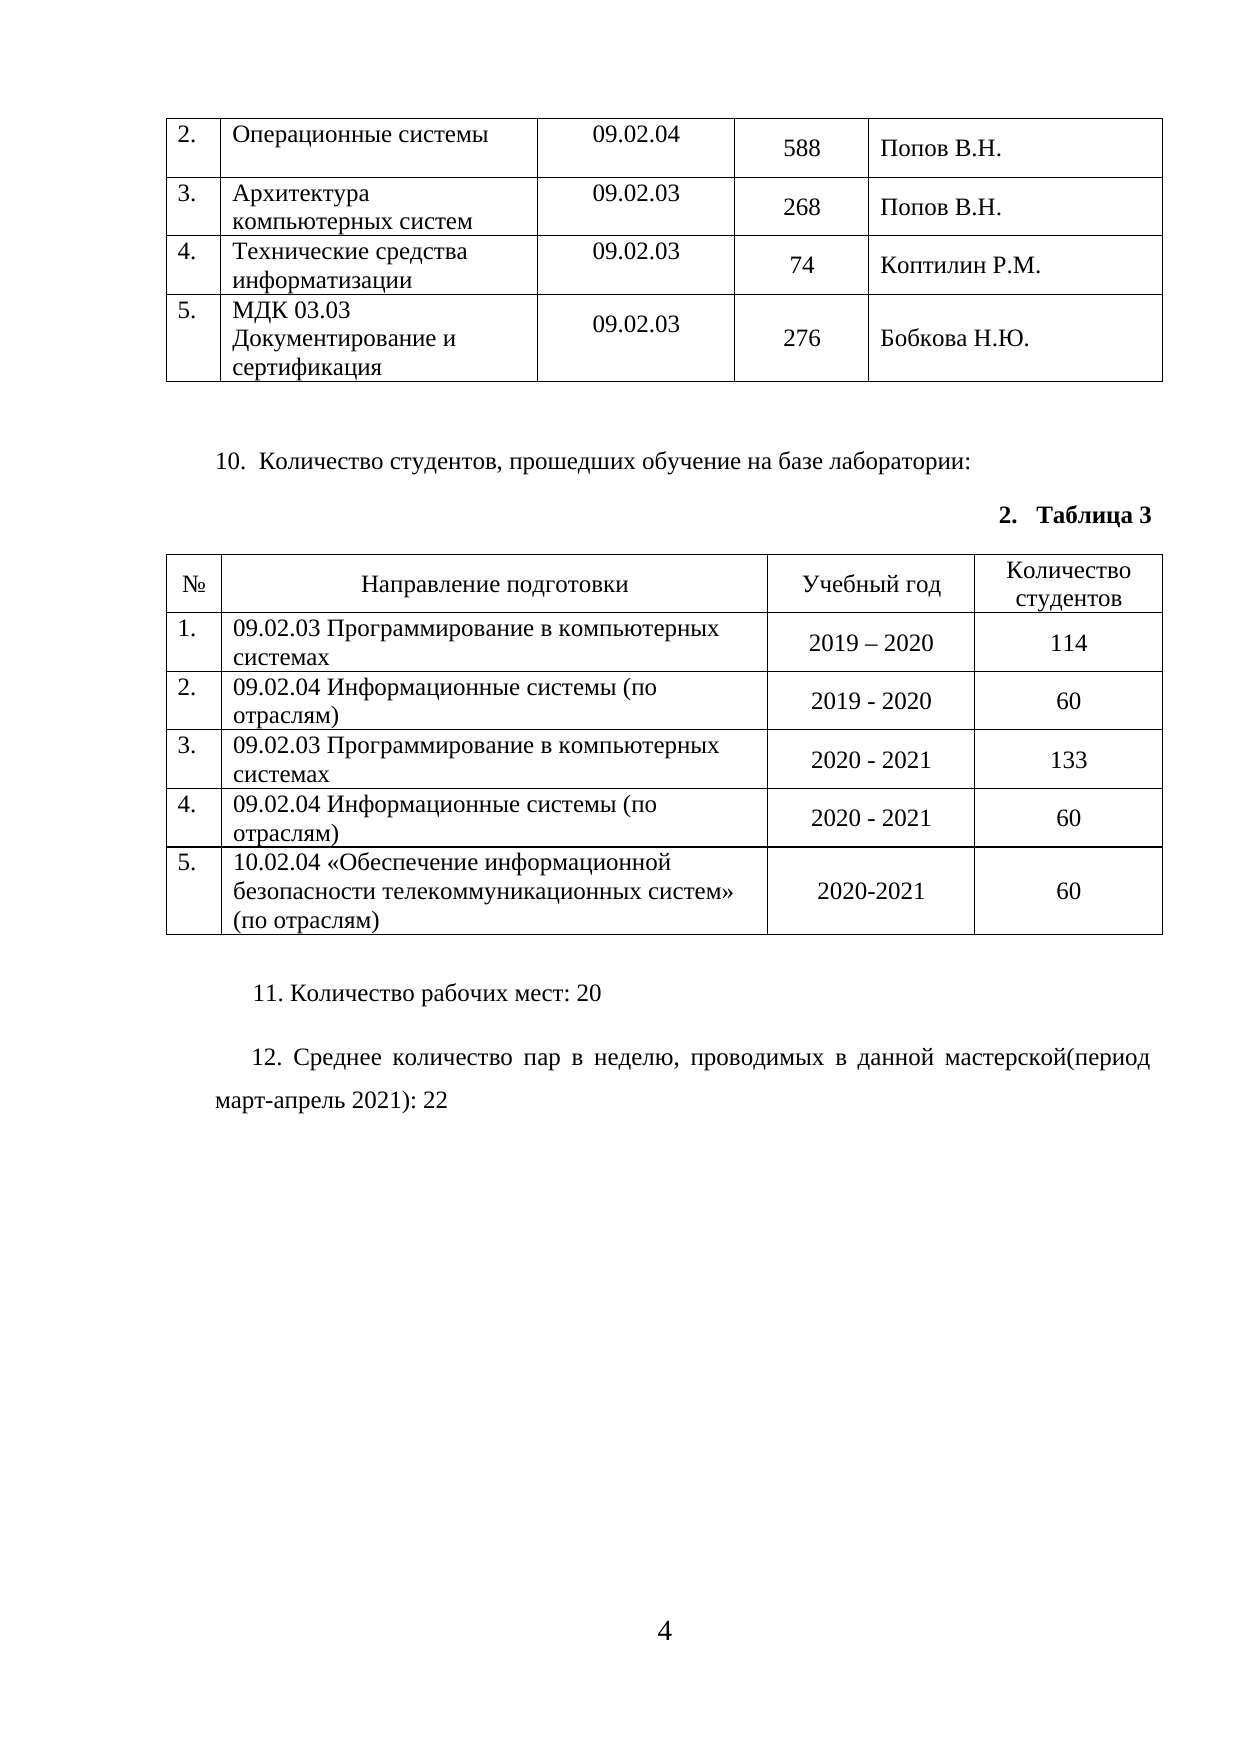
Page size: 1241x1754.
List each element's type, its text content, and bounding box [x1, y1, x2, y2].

list 11. Количество рабочих мест: 20 [252, 978, 1152, 1007]
table_header Количество студентов [975, 555, 1162, 612]
table_cell 2020 - 2021 [768, 789, 974, 846]
table_cell 09.02.03 Программирование в компьютерных системах [222, 730, 767, 788]
text 12. Среднее количество пар в неделю, проводимых в данной мастерской(период март-апрель 2021): 22 [215, 1042, 1152, 1114]
table_cell 5. [167, 295, 220, 381]
table_header № [167, 555, 221, 612]
table_cell 133 [975, 730, 1162, 788]
table_cell 2. [167, 672, 221, 729]
table_cell МДК 03.03 Документирование и сертификация [221, 295, 537, 381]
table_cell 3. [167, 730, 221, 788]
table_cell 09.02.03 [538, 295, 734, 381]
table_cell 60 [975, 672, 1162, 729]
table_cell Коптилин Р.М. [869, 236, 1162, 294]
table_cell Технические средства информатизации [221, 236, 537, 294]
table_cell 09.02.03 [538, 178, 734, 235]
table_header Направление подготовки [222, 555, 767, 612]
table_cell 60 [975, 848, 1162, 934]
table_cell 1. [167, 613, 221, 671]
list Таблица 3 [215, 500, 1152, 529]
table_cell Операционные системы [221, 119, 537, 177]
table_cell 3. [167, 178, 220, 235]
table_cell 74 [735, 236, 868, 294]
table_cell Бобкова Н.Ю. [869, 295, 1162, 381]
table_cell 268 [735, 178, 868, 235]
table_cell 114 [975, 613, 1162, 671]
table_cell 2020 - 2021 [768, 730, 974, 788]
table_cell 2020-2021 [768, 848, 974, 934]
table_cell 09.02.04 [538, 119, 734, 177]
table_cell Архитектура компьютерных систем [221, 178, 537, 235]
table_cell 10.02.04 «Обеспечение информационной безопасности телекоммуникационных систем» (по отраслям) [222, 848, 767, 934]
table_cell 4. [167, 789, 221, 846]
table_cell 2. [167, 119, 220, 177]
table_cell 4. [167, 236, 220, 294]
table_cell 276 [735, 295, 868, 381]
table_cell Попов В.Н. [869, 178, 1162, 235]
table_cell 09.02.04 Информационные системы (по отраслям) [222, 672, 767, 729]
text 10. Количество студентов, прошедших обучение на базе лаборатории: [215, 446, 1152, 475]
table_cell 09.02.04 Информационные системы (по отраслям) [222, 789, 767, 846]
table_cell 09.02.03 [538, 236, 734, 294]
table_cell 5. [167, 848, 221, 934]
table_cell 2019 – 2020 [768, 613, 974, 671]
table_cell 60 [975, 789, 1162, 846]
table_cell Попов В.Н. [869, 119, 1162, 177]
table_cell 2019 - 2020 [768, 672, 974, 729]
table_cell 09.02.03 Программирование в компьютерных системах [222, 613, 767, 671]
table_cell 588 [735, 119, 868, 177]
table_header Учебный год [768, 555, 974, 612]
